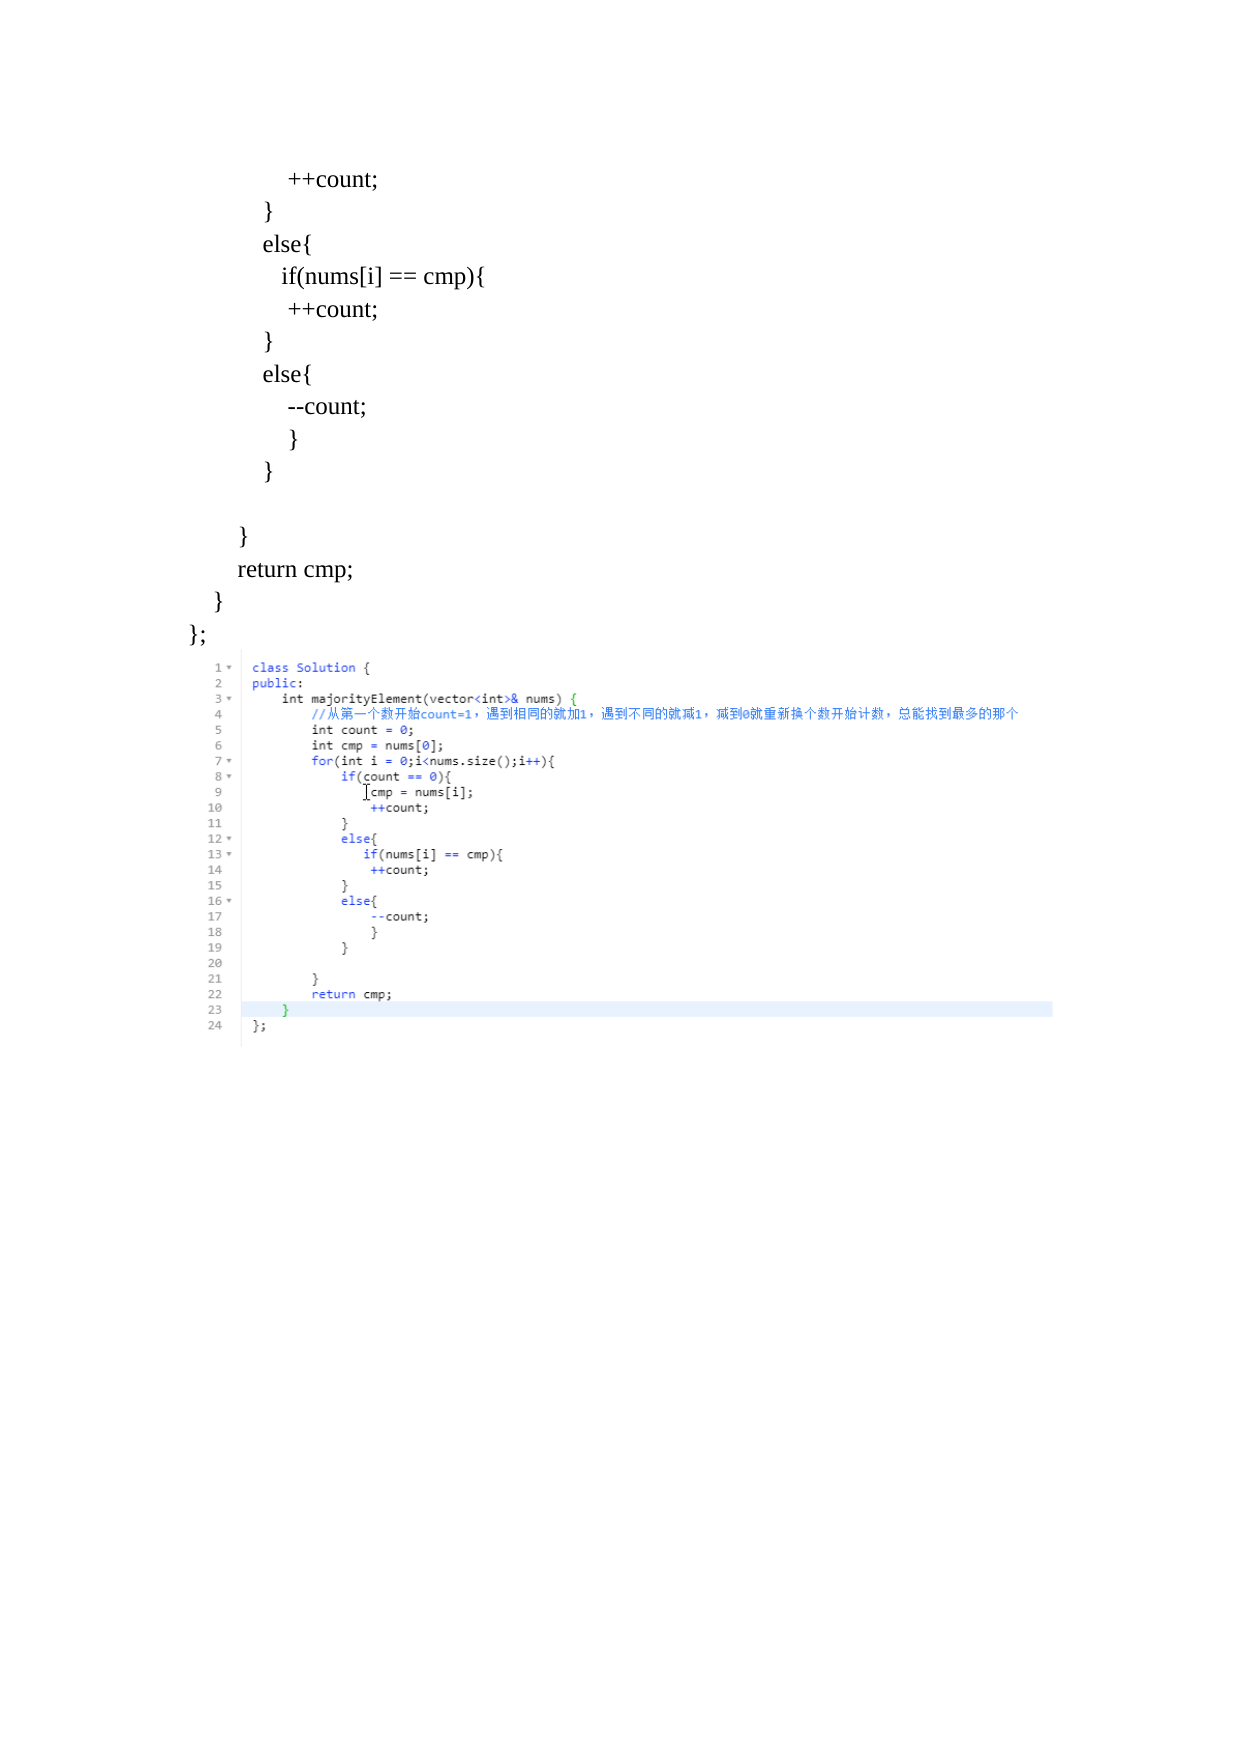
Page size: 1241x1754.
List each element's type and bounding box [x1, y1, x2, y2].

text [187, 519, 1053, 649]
picture [187, 649, 1053, 1047]
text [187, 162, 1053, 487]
